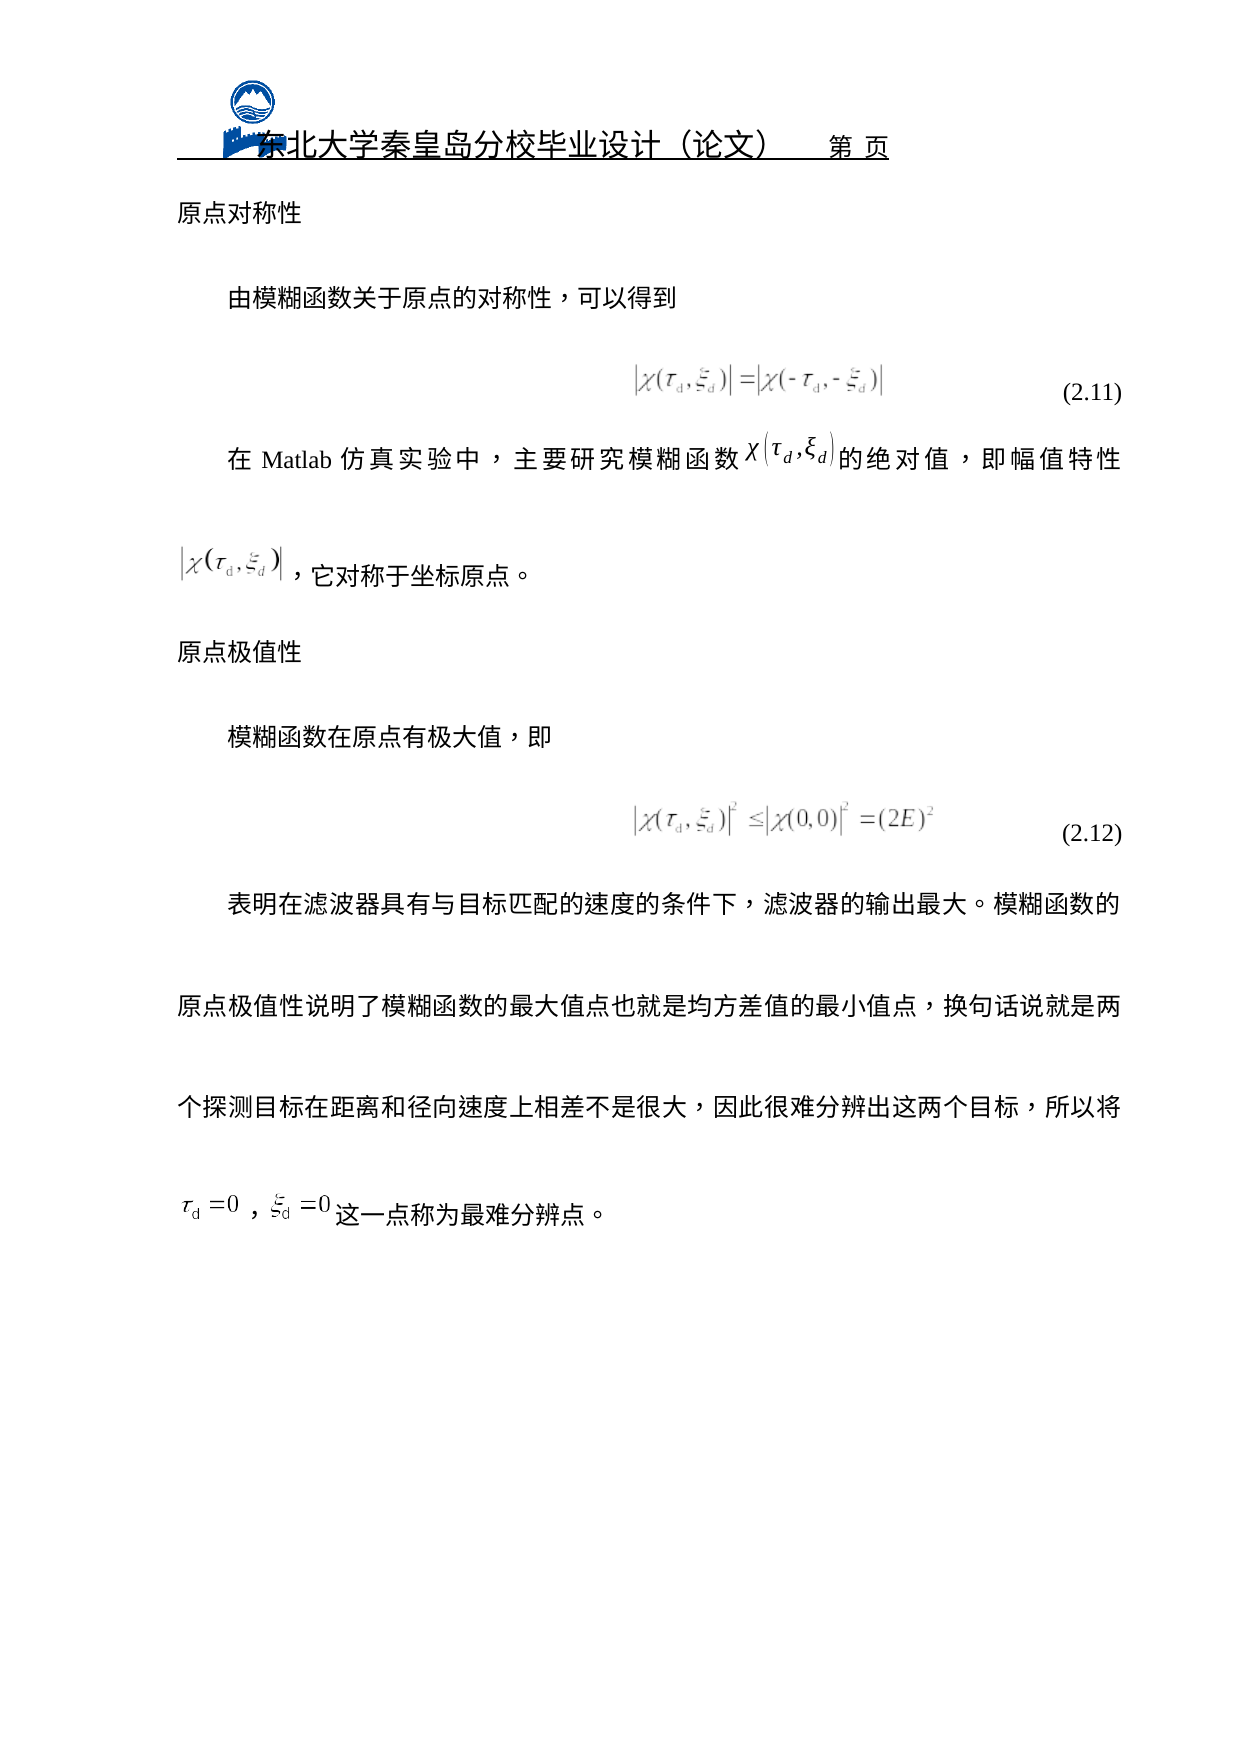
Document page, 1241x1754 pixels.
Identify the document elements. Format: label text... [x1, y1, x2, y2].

text 模糊函数在原点有极大值，即 [177, 702, 1122, 770]
picture [214, 79, 292, 158]
text (2.11) [177, 348, 1122, 416]
text (2.12) [177, 787, 1122, 855]
text 在Matlab仿真实验中，主要研究模糊函数的绝对值，即幅值特性，它对称于坐标原点。 [177, 431, 1122, 600]
text 原点极值性 [177, 617, 1122, 685]
text 表明在滤波器具有与目标匹配的速度的条件下，滤波器的输出最大。模糊函数的原点极值性说明了模糊函数的最大值点也就是均方差值的最小值点，换句话说就是两个探测目标在距离和径向速度上相差不是很大，因此很难分辨出这两个目标，所以将，这一点称为最难分辨点。 [177, 869, 1122, 1243]
text 由模糊函数关于原点的对称性，可以得到 [177, 263, 1122, 331]
text 原点对称性 [177, 178, 1122, 246]
